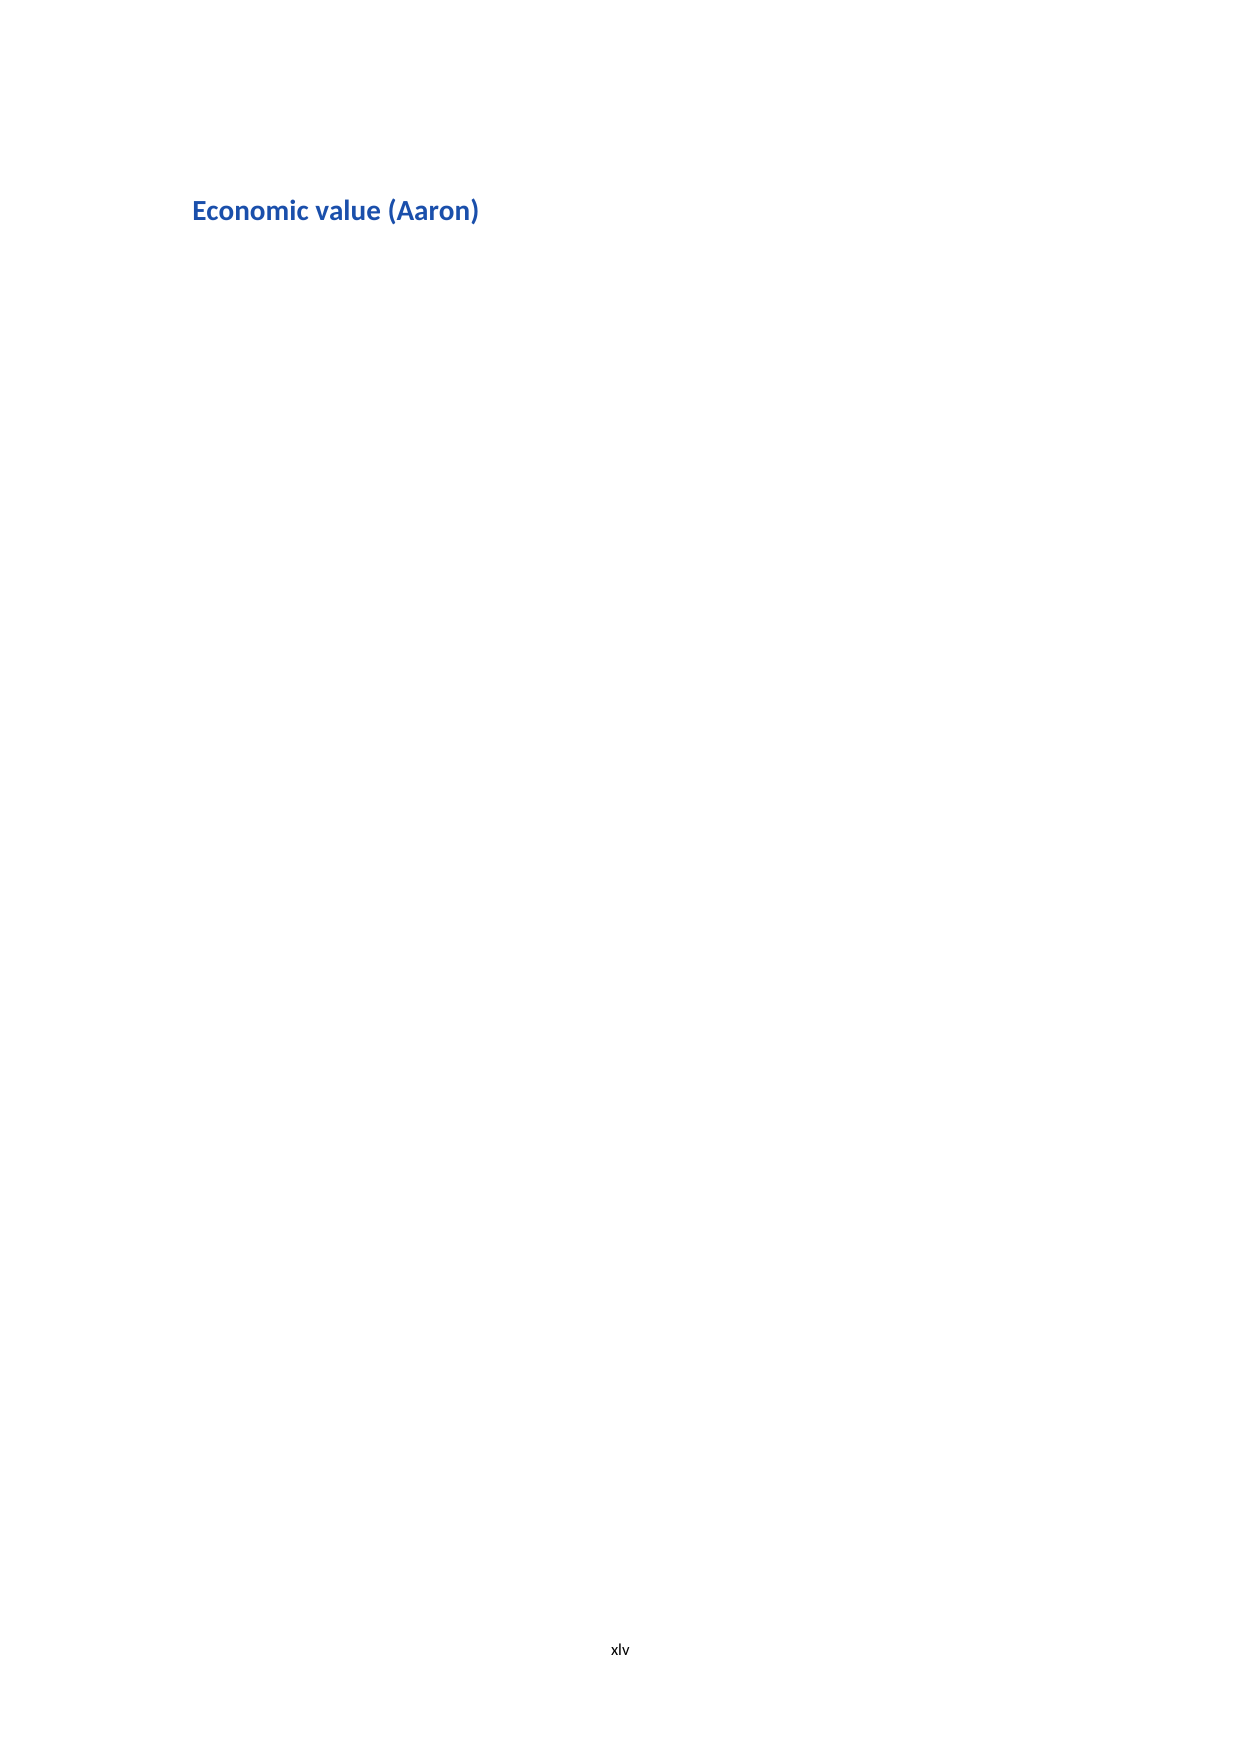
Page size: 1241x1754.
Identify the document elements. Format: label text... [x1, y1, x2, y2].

subtitle Economic value (Aaron) [192, 192, 1048, 227]
